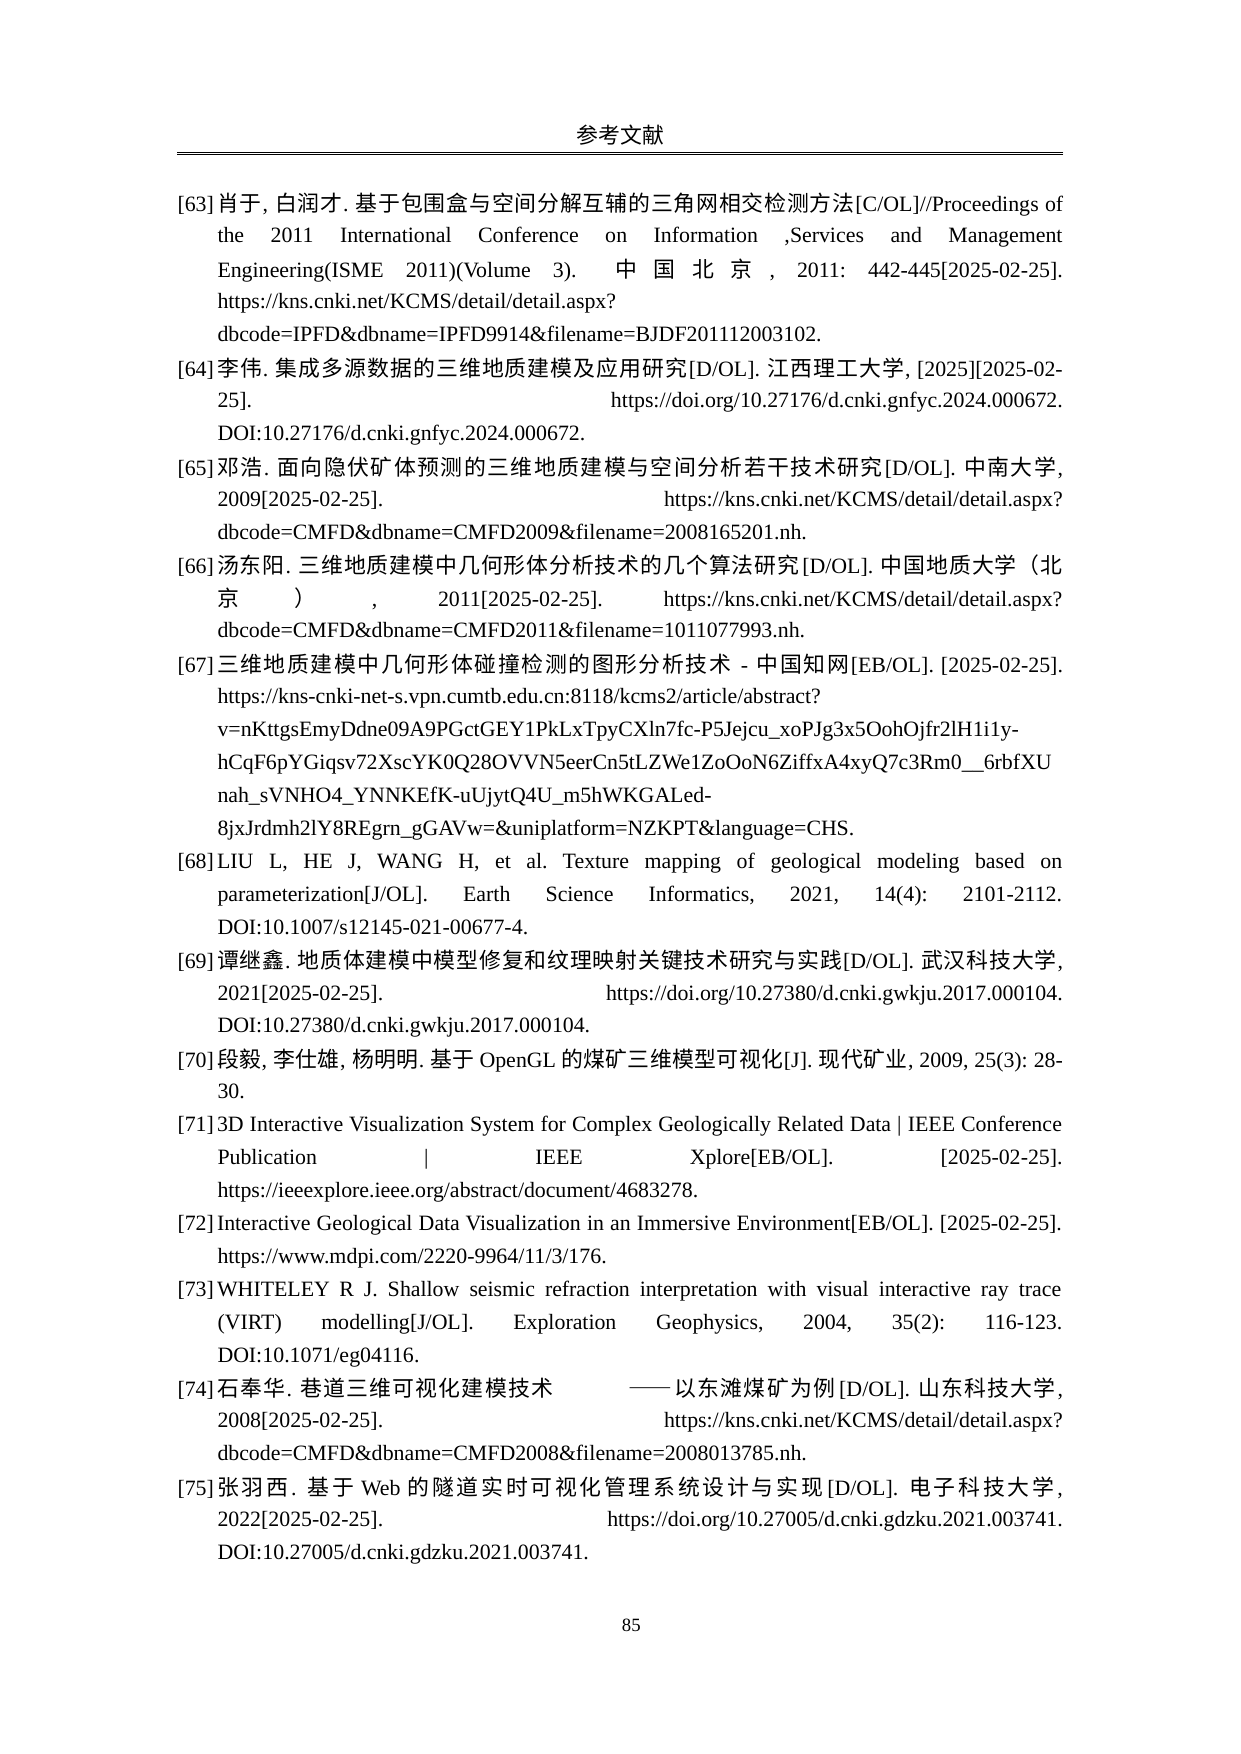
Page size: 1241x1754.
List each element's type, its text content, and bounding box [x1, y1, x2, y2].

text [75] 张羽西. 基于Web的隧道实时可视化管理系统设计与实现[D/OL]. 电子科技大学, 2022[2025-02-25]. https://doi.org/10.27005/d.cnki.gdzku.2021.003741. DOI:10.27005/d.cnki.gdzku.2021.003741. [177, 1469, 1063, 1568]
text [63] 肖于, 白润才. 基于包围盒与空间分解互辅的三角网相交检测方法[C/OL]//Proceedings of the 2011 International Conference on Information ,Services and Management Engineering(ISME 2011)(Volume 3). 中国北京, 2011: 442-445[2025-02-25]. https://kns.cnki.net/KCMS/detail/detail.aspx?dbcode=IPFD&dbname=IPFD9914&filename=BJDF201112003102. [177, 186, 1063, 350]
text [68] LIU L, HE J, WANG H, et al. Texture mapping of geological modeling based on parameterization[J/OL]. Earth Science Informatics, 2021, 14(4): 2101-2112. DOI:10.1007/s12145-021-00677-4. [177, 844, 1063, 943]
text [66] 汤东阳. 三维地质建模中几何形体分析技术的几个算法研究[D/OL]. 中国地质大学（北京）, 2011[2025-02-25]. https://kns.cnki.net/KCMS/detail/detail.aspx?dbcode=CMFD&dbname=CMFD2011&filename=1011077993.nh. [177, 548, 1063, 647]
text [67] 三维地质建模中几何形体碰撞检测的图形分析技术 - 中国知网[EB/OL]. [2025-02-25]. https://kns-cnki-net-s.vpn.cumtb.edu.cn:8118/kcms2/article/abstract?v=nKttgsEmyDdne09A9PGctGEY1PkLxTpyCXln7fc-P5Jejcu_xoPJg3x5OohOjfr2lH1i1y-hCqF6pYGiqsv72XscYK0Q28OVVN5eerCn5tLZWe1ZoOoN6ZiffxA4xyQ7c3Rm0__6rbfXUnah_sVNHO4_YNNKEfK-uUjytQ4U_m5hWKGALed-8jxJrdmh2lY8REgrn_gGAVw=&uniplatform=NZKPT&language=CHS. [177, 647, 1063, 844]
text [72] Interactive Geological Data Visualization in an Immersive Environment[EB/OL]. [2025-02-25]. https://www.mdpi.com/2220-9964/11/3/176. [177, 1206, 1063, 1272]
text [70] 段毅, 李仕雄, 杨明明. 基于OpenGL的煤矿三维模型可视化[J]. 现代矿业, 2009, 25(3): 28-30. [177, 1042, 1063, 1107]
text [65] 邓浩. 面向隐伏矿体预测的三维地质建模与空间分析若干技术研究[D/OL]. 中南大学, 2009[2025-02-25]. https://kns.cnki.net/KCMS/detail/detail.aspx?dbcode=CMFD&dbname=CMFD2009&filename=2008165201.nh. [177, 449, 1063, 548]
text [69] 谭继鑫. 地质体建模中模型修复和纹理映射关键技术研究与实践[D/OL]. 武汉科技大学, 2021[2025-02-25]. https://doi.org/10.27380/d.cnki.gwkju.2017.000104. DOI:10.27380/d.cnki.gwkju.2017.000104. [177, 943, 1063, 1042]
text [64] 李伟. 集成多源数据的三维地质建模及应用研究[D/OL]. 江西理工大学, [2025][2025-02-25]. https://doi.org/10.27176/d.cnki.gnfyc.2024.000672. DOI:10.27176/d.cnki.gnfyc.2024.000672. [177, 350, 1063, 449]
text [73] WHITELEY R J. Shallow seismic refraction interpretation with visual interactive ray trace (VIRT) modelling[J/OL]. Exploration Geophysics, 2004, 35(2): 116-123. DOI:10.1071/eg04116. [177, 1272, 1063, 1371]
text [71] 3D Interactive Visualization System for Complex Geologically Related Data | IEEE Conference Publication | IEEE Xplore[EB/OL]. [2025-02-25]. https://ieeexplore.ieee.org/abstract/document/4683278. [177, 1107, 1063, 1206]
text [74] 石奉华. 巷道三维可视化建模技术 ——以东滩煤矿为例[D/OL]. 山东科技大学, 2008[2025-02-25]. https://kns.cnki.net/KCMS/detail/detail.aspx?dbcode=CMFD&dbname=CMFD2008&filename=2008013785.nh. [177, 1371, 1063, 1469]
